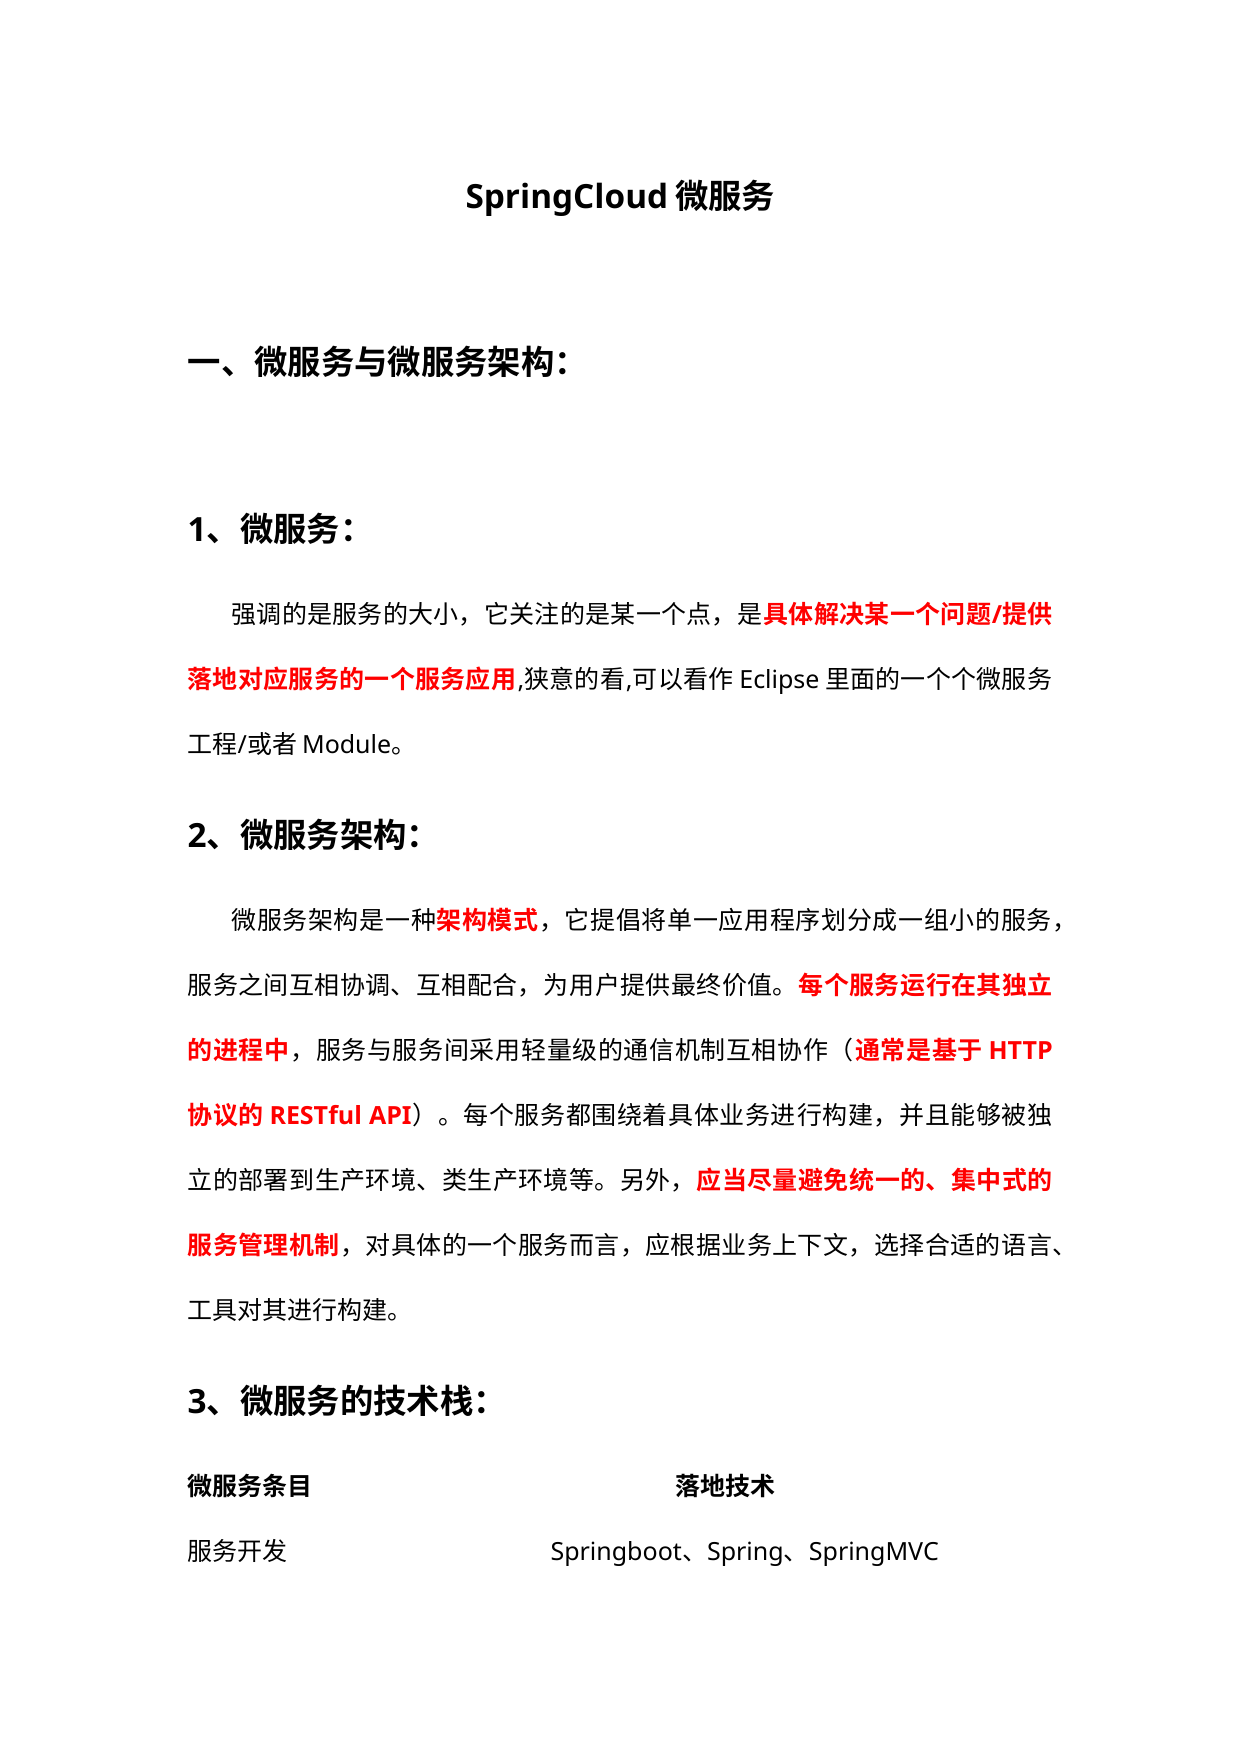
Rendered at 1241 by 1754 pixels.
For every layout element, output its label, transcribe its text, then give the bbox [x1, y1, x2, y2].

subtitle 2、微服务架构： [187, 800, 1053, 865]
text 服务开发 Springboot、Spring、SpringMVC [187, 1517, 1053, 1582]
subtitle 1、微服务： [187, 495, 1053, 560]
subtitle 一、微服务与微服务架构： [187, 327, 1053, 392]
text 微服务条目 落地技术 [187, 1452, 1053, 1517]
text 强调的是服务的大小，它关注的是某一个点，是具体解决某一个问题/提供落地对应服务的一个服务应用,狭意的看,可以看作Eclipse里面的一个个微服务工程/或者Module。 [187, 580, 1053, 775]
text 微服务架构是⼀种架构模式，它提倡将单⼀应⽤程序划分成⼀组⼩的服务，服务之间互相协调、互相配合，为⽤户提供最终价值。每个服务运⾏在其独⽴的进程中，服务与服务间采⽤轻量级的通信机制互相协作（通常是基于HTTP协议的RESTful API）。每个服务都围绕着具体业务进⾏构建，并且能够被独⽴的部署到⽣产环境、类⽣产环境等。另外，应当尽量避免统⼀的、集中式的服务管理机制，对具体的⼀个服务⽽⾔，应根据业务上下⽂，选择合适的语⾔、⼯具对其进⾏构建。 [187, 886, 1053, 1341]
text SpringCloud微服务 [187, 162, 1053, 227]
subtitle 3、微服务的技术栈： [187, 1366, 1053, 1431]
